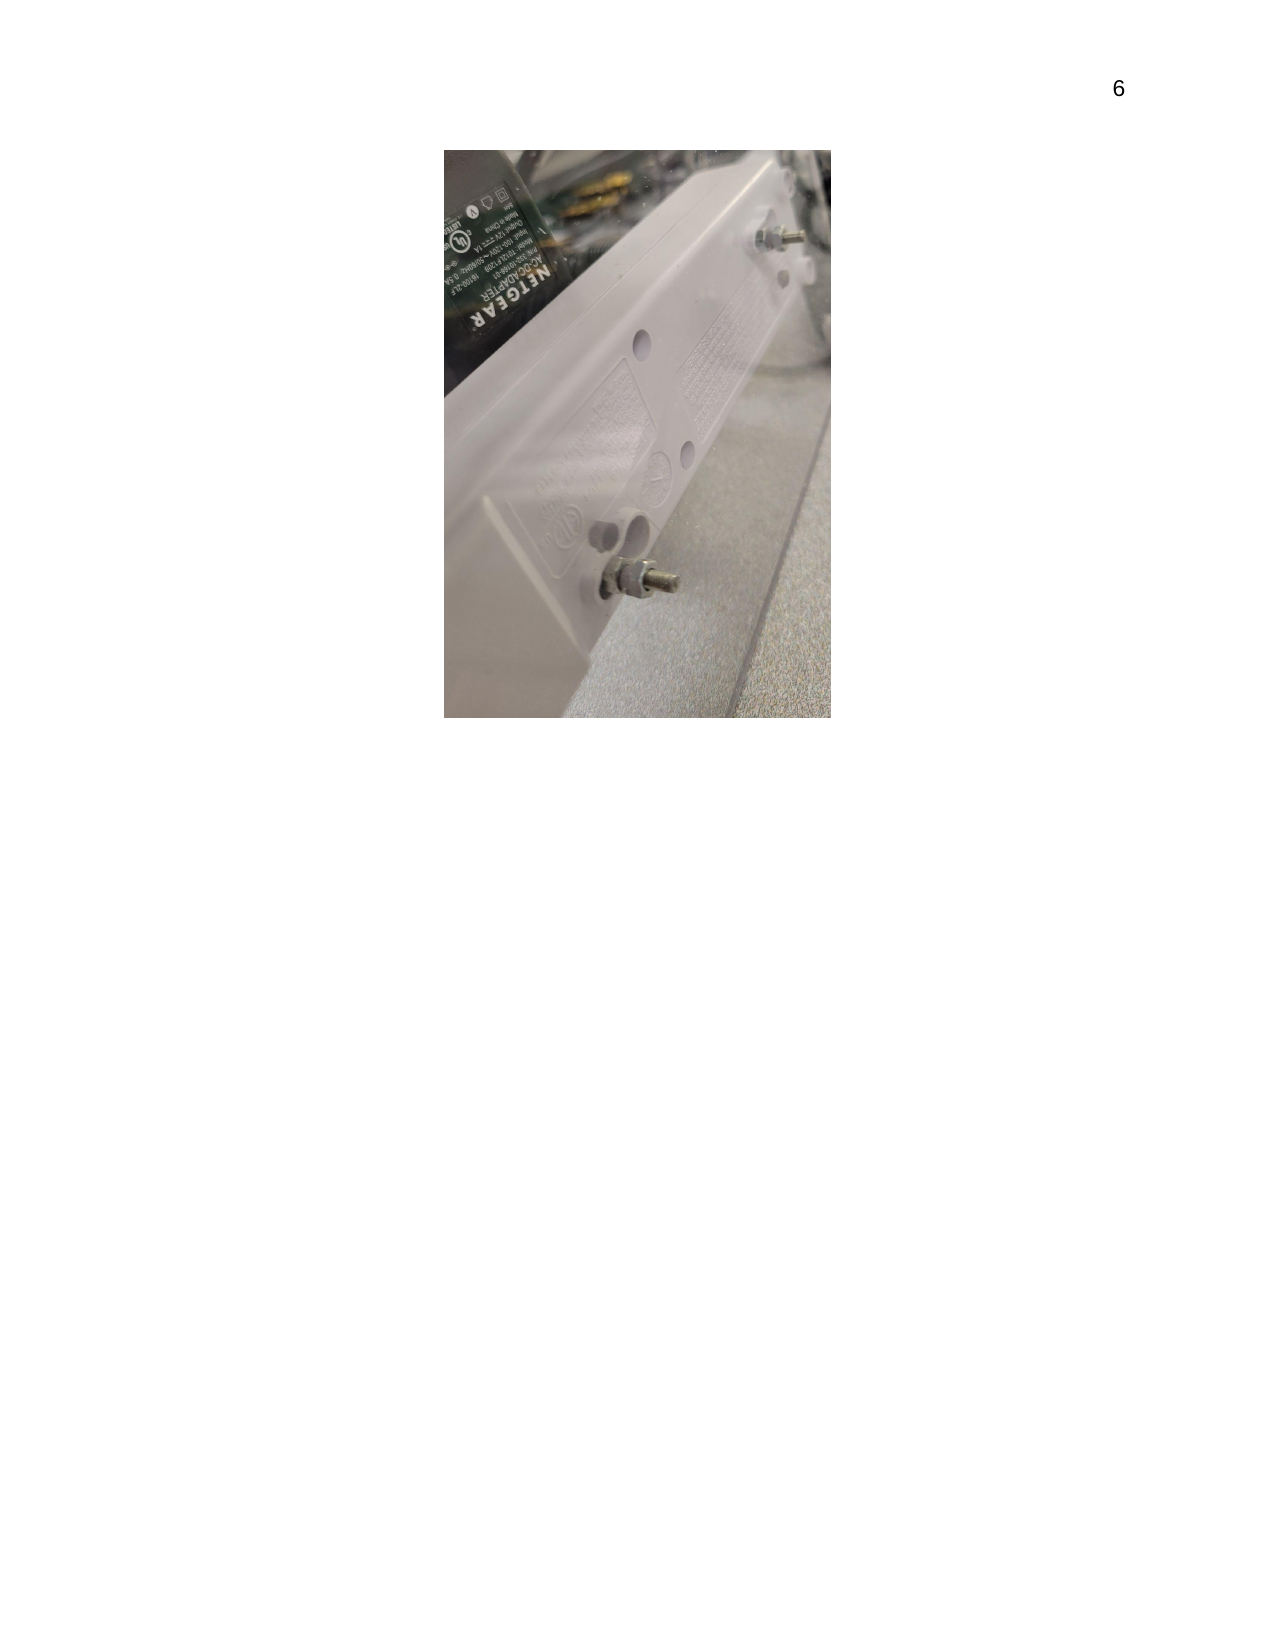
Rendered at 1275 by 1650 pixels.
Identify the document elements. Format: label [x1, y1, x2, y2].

picture [444, 150, 831, 718]
